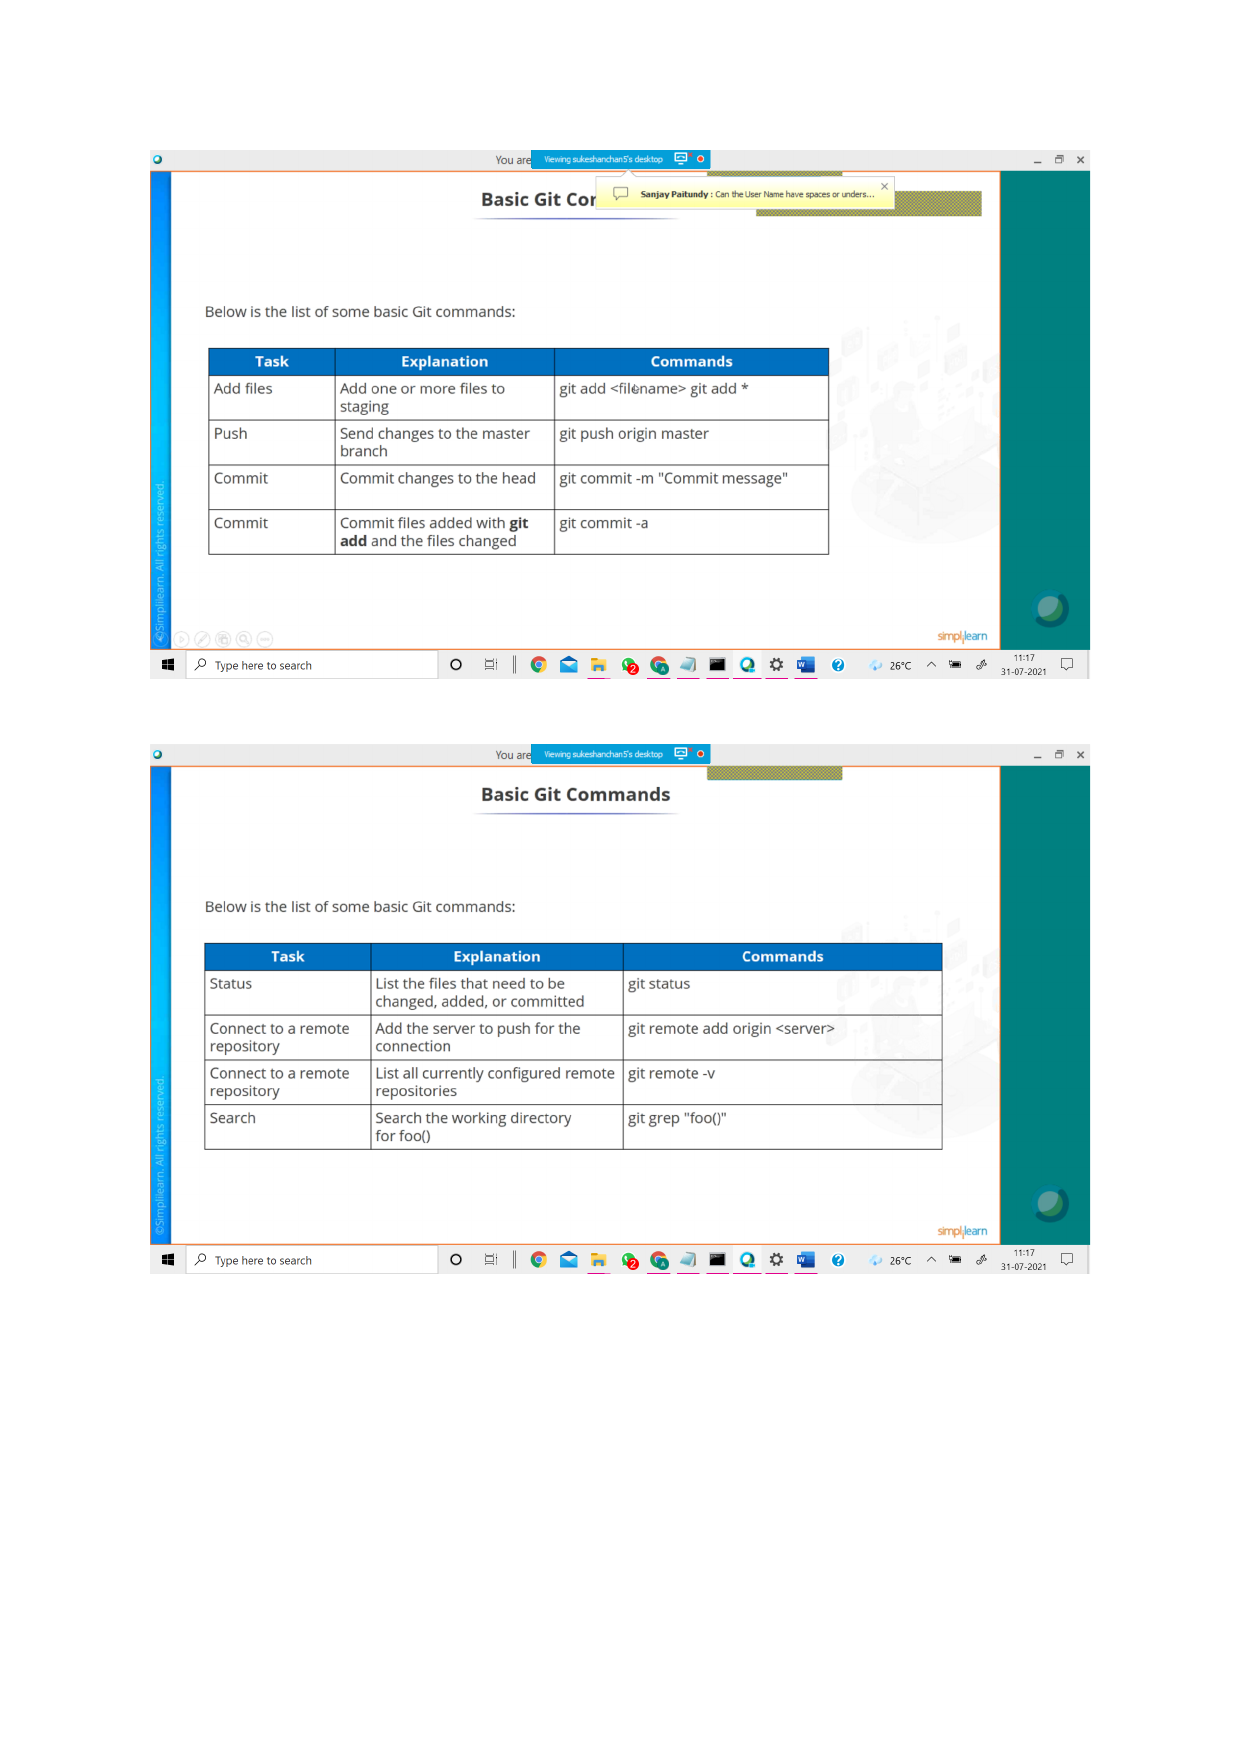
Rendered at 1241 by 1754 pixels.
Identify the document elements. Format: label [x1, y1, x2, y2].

picture [610, 157, 625, 162]
picture [590, 158, 607, 162]
picture [675, 748, 691, 759]
picture [546, 752, 563, 757]
picture [610, 752, 625, 757]
picture [578, 158, 588, 162]
picture [590, 753, 607, 757]
picture [675, 153, 691, 164]
picture [150, 150, 1091, 679]
picture [546, 157, 563, 162]
picture [578, 753, 588, 757]
picture [150, 744, 1091, 1274]
